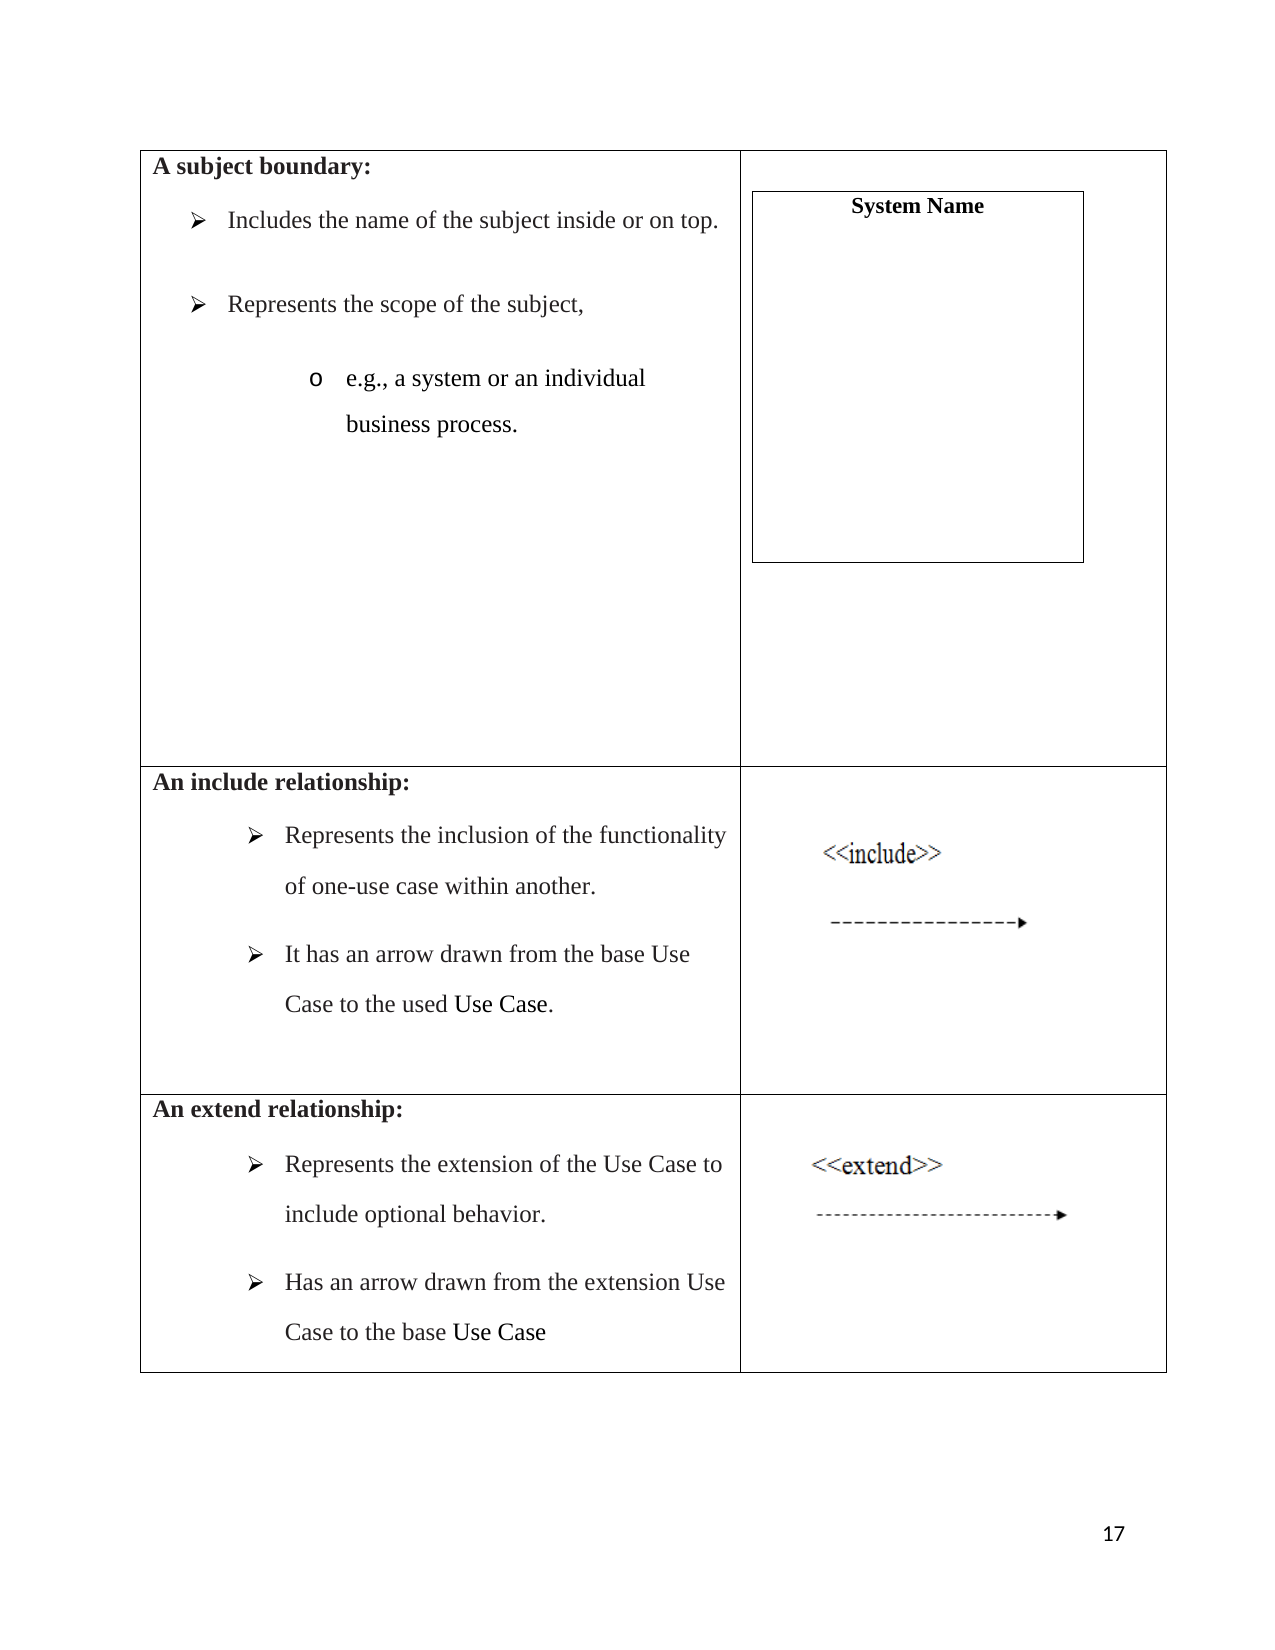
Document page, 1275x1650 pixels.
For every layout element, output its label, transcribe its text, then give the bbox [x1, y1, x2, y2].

table_cell [741, 767, 1166, 1093]
table_cell An extend relationship: Represents the extension of the Use Case to include optional behavior. Has an arrow drawn from the extension Use Case to the base Use Case [141, 1095, 740, 1372]
table_cell [741, 151, 1166, 766]
table_cell A subject boundary: Includes the name of the subject inside or on top. Represents the scope of the subject, e.g., a system or an individual business process. [141, 151, 740, 766]
picture [820, 834, 1035, 939]
picture [803, 1148, 1079, 1227]
table_cell An include relationship: Represents the inclusion of the functionality of one-use case within another. It has an arrow drawn from the base Use Case to the used Use Case. [141, 767, 740, 1093]
table_cell [741, 1095, 1166, 1372]
